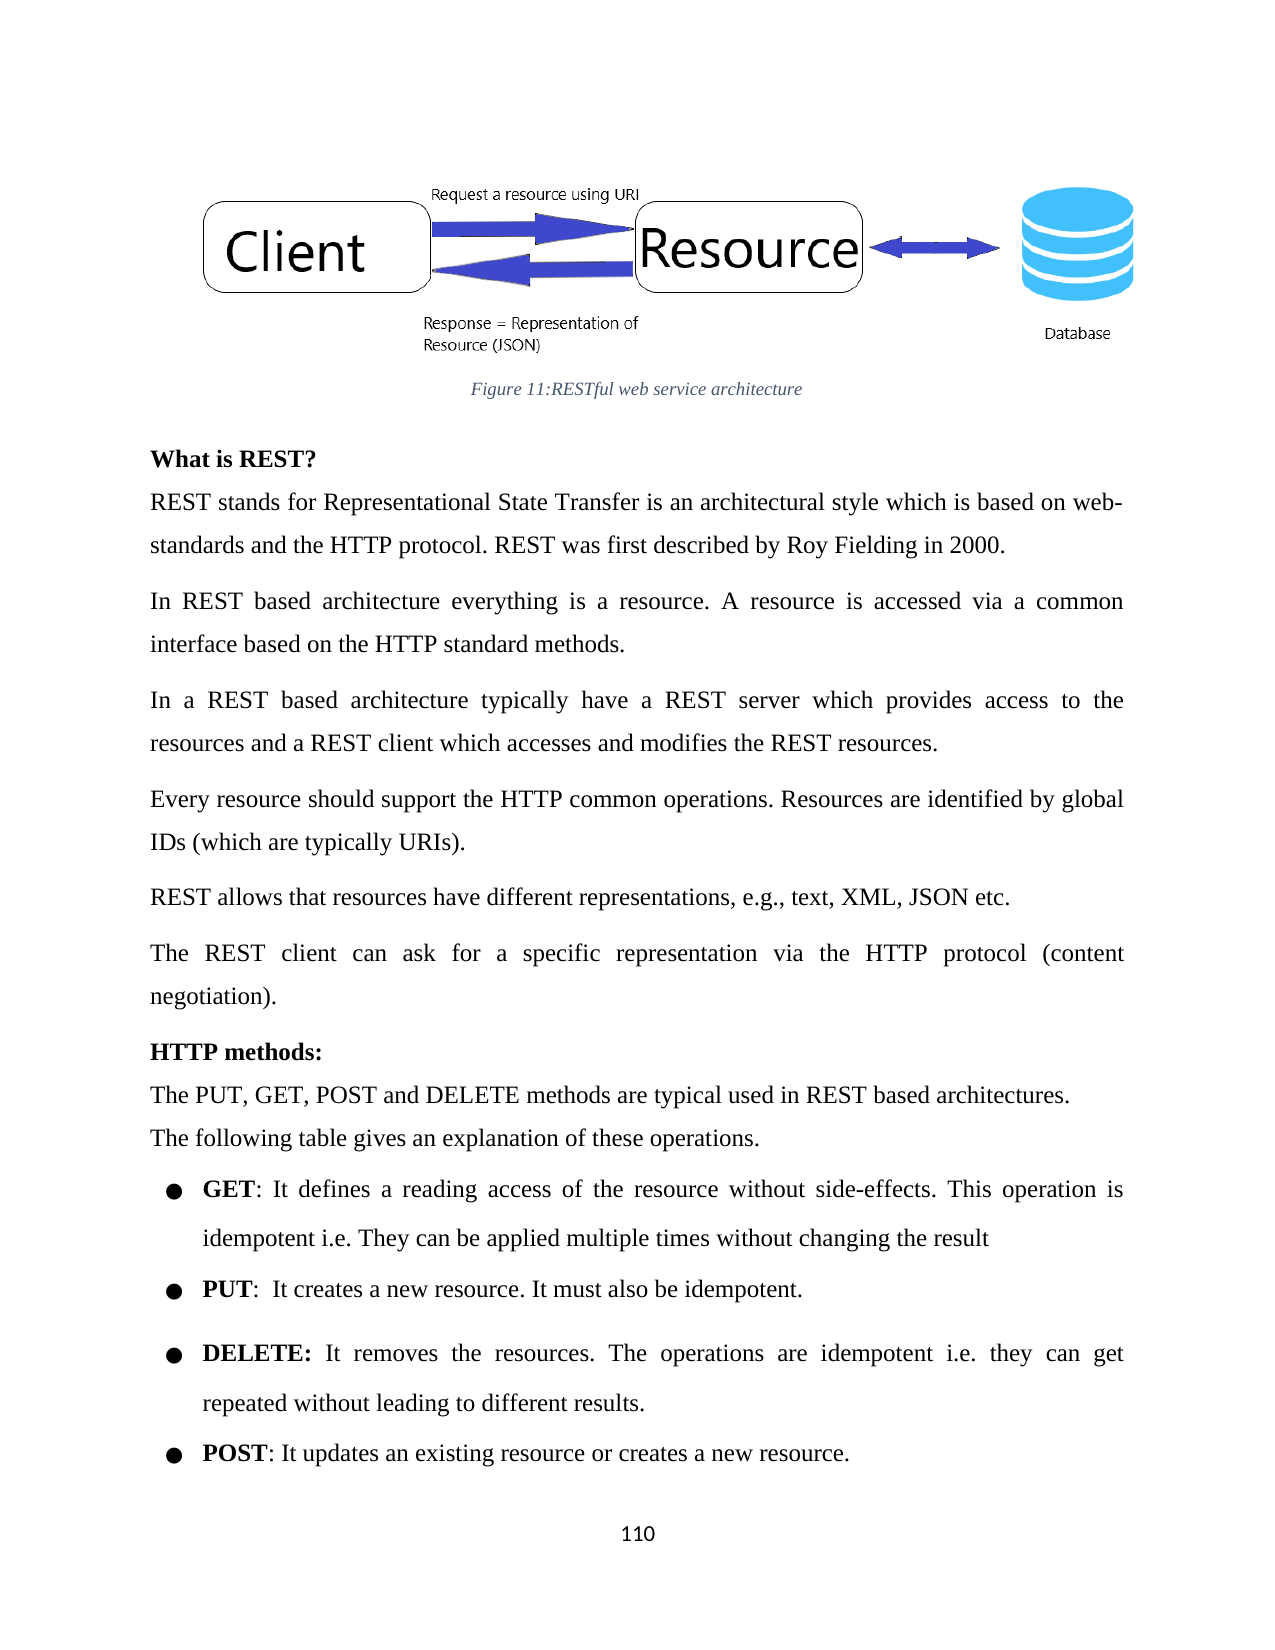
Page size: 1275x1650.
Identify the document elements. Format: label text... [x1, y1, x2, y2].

picture [187, 150, 1163, 378]
text In a REST based architecture typically have a REST server which provides access to the resources and a REST client which accesses and modifies the REST resources. [150, 685, 1125, 757]
text REST stands for Representational State Transfer is an architectural style which is based on web-standards and the HTTP protocol. REST was first described by Roy Fielding in 2000. [150, 487, 1125, 559]
text Figure 11:RESTful web service architecture [150, 377, 1125, 399]
list PUT: It creates a new resource. It must also be idempotent. [165, 1266, 1125, 1309]
list DELETE: It removes the resources. The operations are idempotent i.e. they can get repeated without leading to different results. [165, 1331, 1125, 1416]
text REST allows that resources have different representations, e.g., text, XML, JSON etc. [150, 882, 1125, 911]
text The REST client can ask for a specific representation via the HTTP protocol (content negotiation). [150, 938, 1125, 1010]
list POST: It updates an existing resource or creates a new resource. [165, 1431, 1125, 1473]
text What is REST? [150, 444, 1125, 473]
list GET: It defines a reading access of the resource without side-effects. This operation is idempotent i.e. They can be applied multiple times without changing the result [165, 1166, 1125, 1252]
text HTTP methods: [150, 1037, 1125, 1066]
text The PUT, GET, POST and DELETE methods are typical used in REST based architectures. [150, 1080, 1125, 1109]
text Every resource should support the HTTP common operations. Resources are identified by global IDs (which are typically URIs). [150, 784, 1125, 856]
text The following table gives an explanation of these operations. [150, 1123, 1125, 1152]
text In REST based architecture everything is a resource. A resource is accessed via a common interface based on the HTTP standard methods. [150, 586, 1125, 658]
